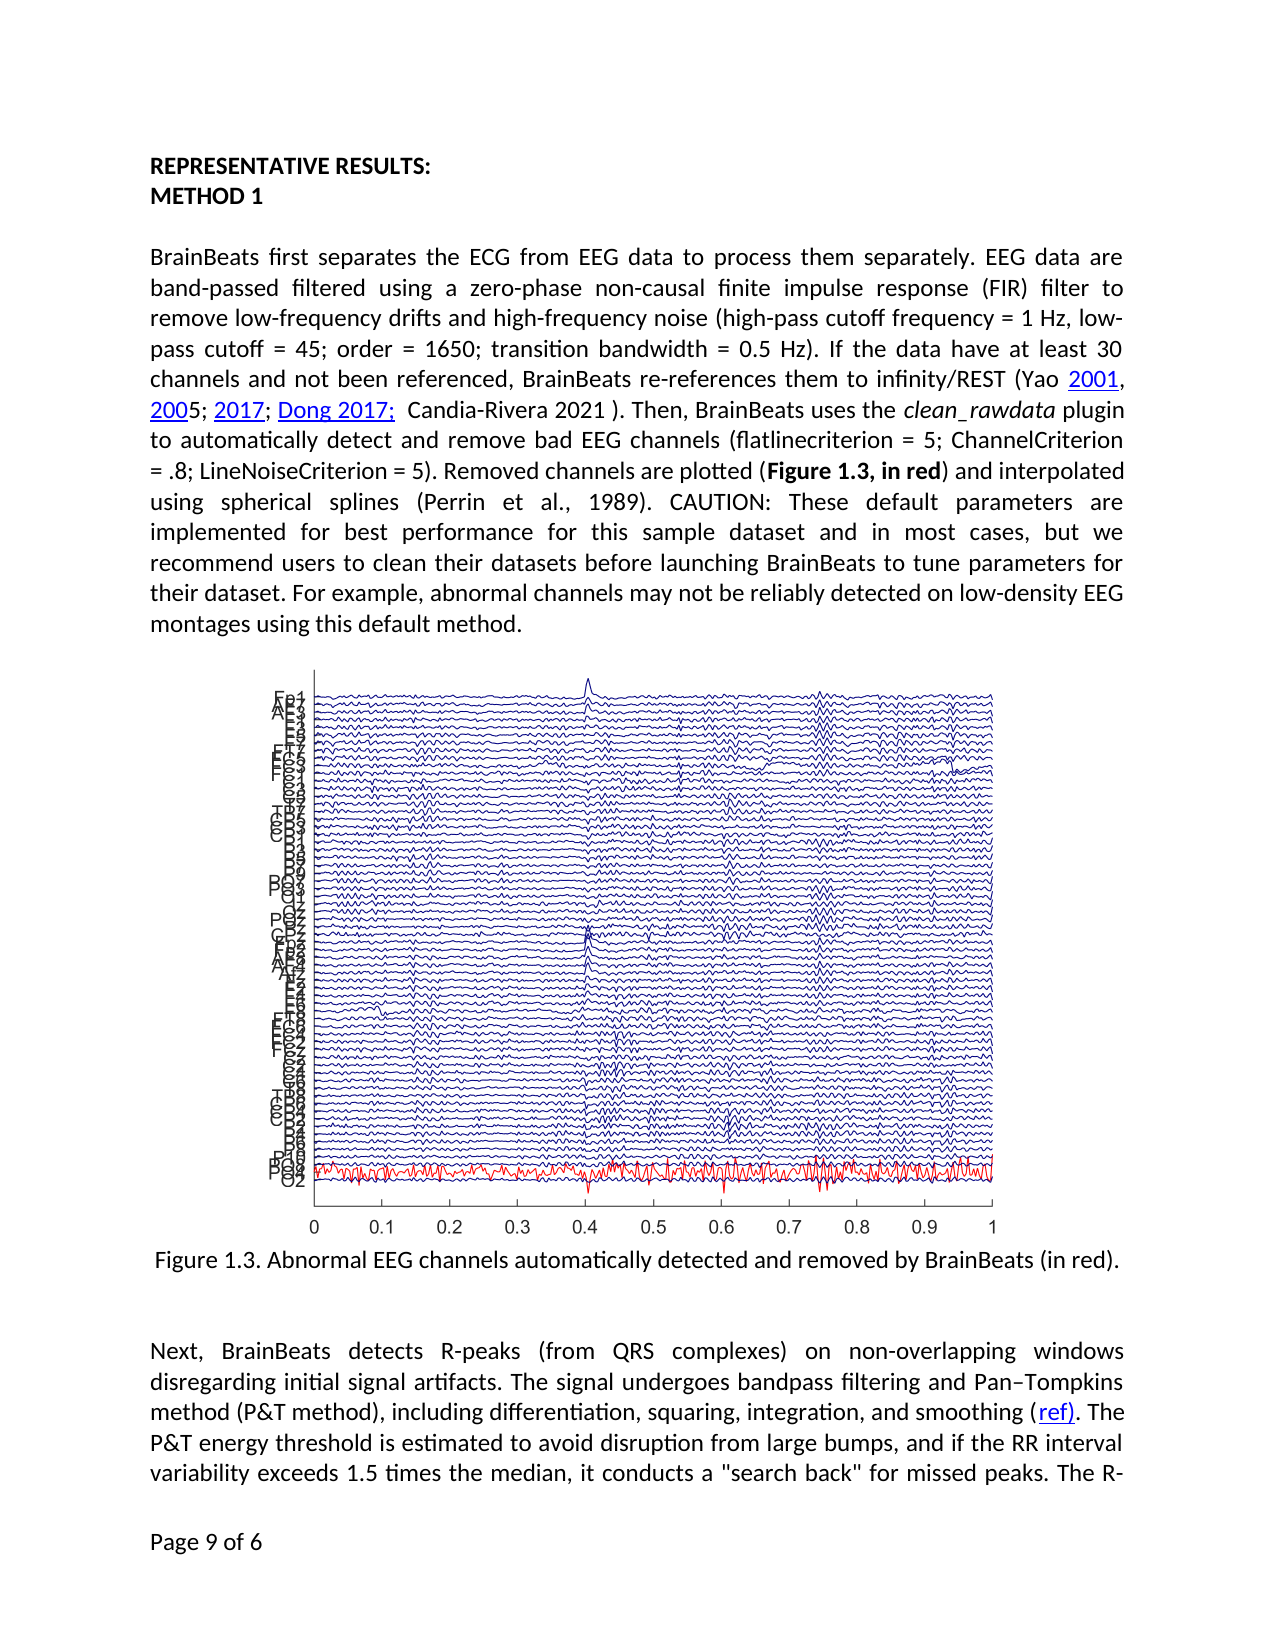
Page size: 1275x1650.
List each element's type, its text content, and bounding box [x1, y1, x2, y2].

picture [231, 668, 1044, 1244]
text BrainBeats first separates the ECG from EEG data to process them separately. EEG data are band-passed filtered using a zero-phase non-causal finite impulse response (FIR) filter to remove low-frequency drifts and high-frequency noise (high-pass cutoff frequency = 1 Hz, low-pass cutoff = 45; order = 1650; transition bandwidth = 0.5 Hz). If the data have at least 30 channels and not been referenced, BrainBeats re-references them to infinity/REST (Yao 2001, 2005; 2017; Dong 2017; Candia-Rivera 2021 ). Then, BrainBeats uses the clean_rawdata plugin to automatically detect and remove bad EEG channels (flatlinecriterion = 5; ChannelCriterion = .8; LineNoiseCriterion = 5). Removed channels are plotted (Figure 1.3, in red) and interpolated using spherical splines (Perrin et al., 1989). CAUTION: These default parameters are implemented for best performance for this sample dataset and in most cases, but we recommend users to clean their datasets before launching BrainBeats to tune parameters for their dataset. For example, abnormal channels may not be reliably detected on low-density EEG montages using this default method. [150, 242, 1125, 638]
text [150, 1335, 1125, 1488]
text METHOD 1 [150, 181, 1125, 211]
text Figure 1.3. Abnormal EEG channels automatically detected and removed by BrainBeats (in red). [150, 1244, 1125, 1274]
text REPRESENTATIVE RESULTS: [150, 150, 1125, 181]
